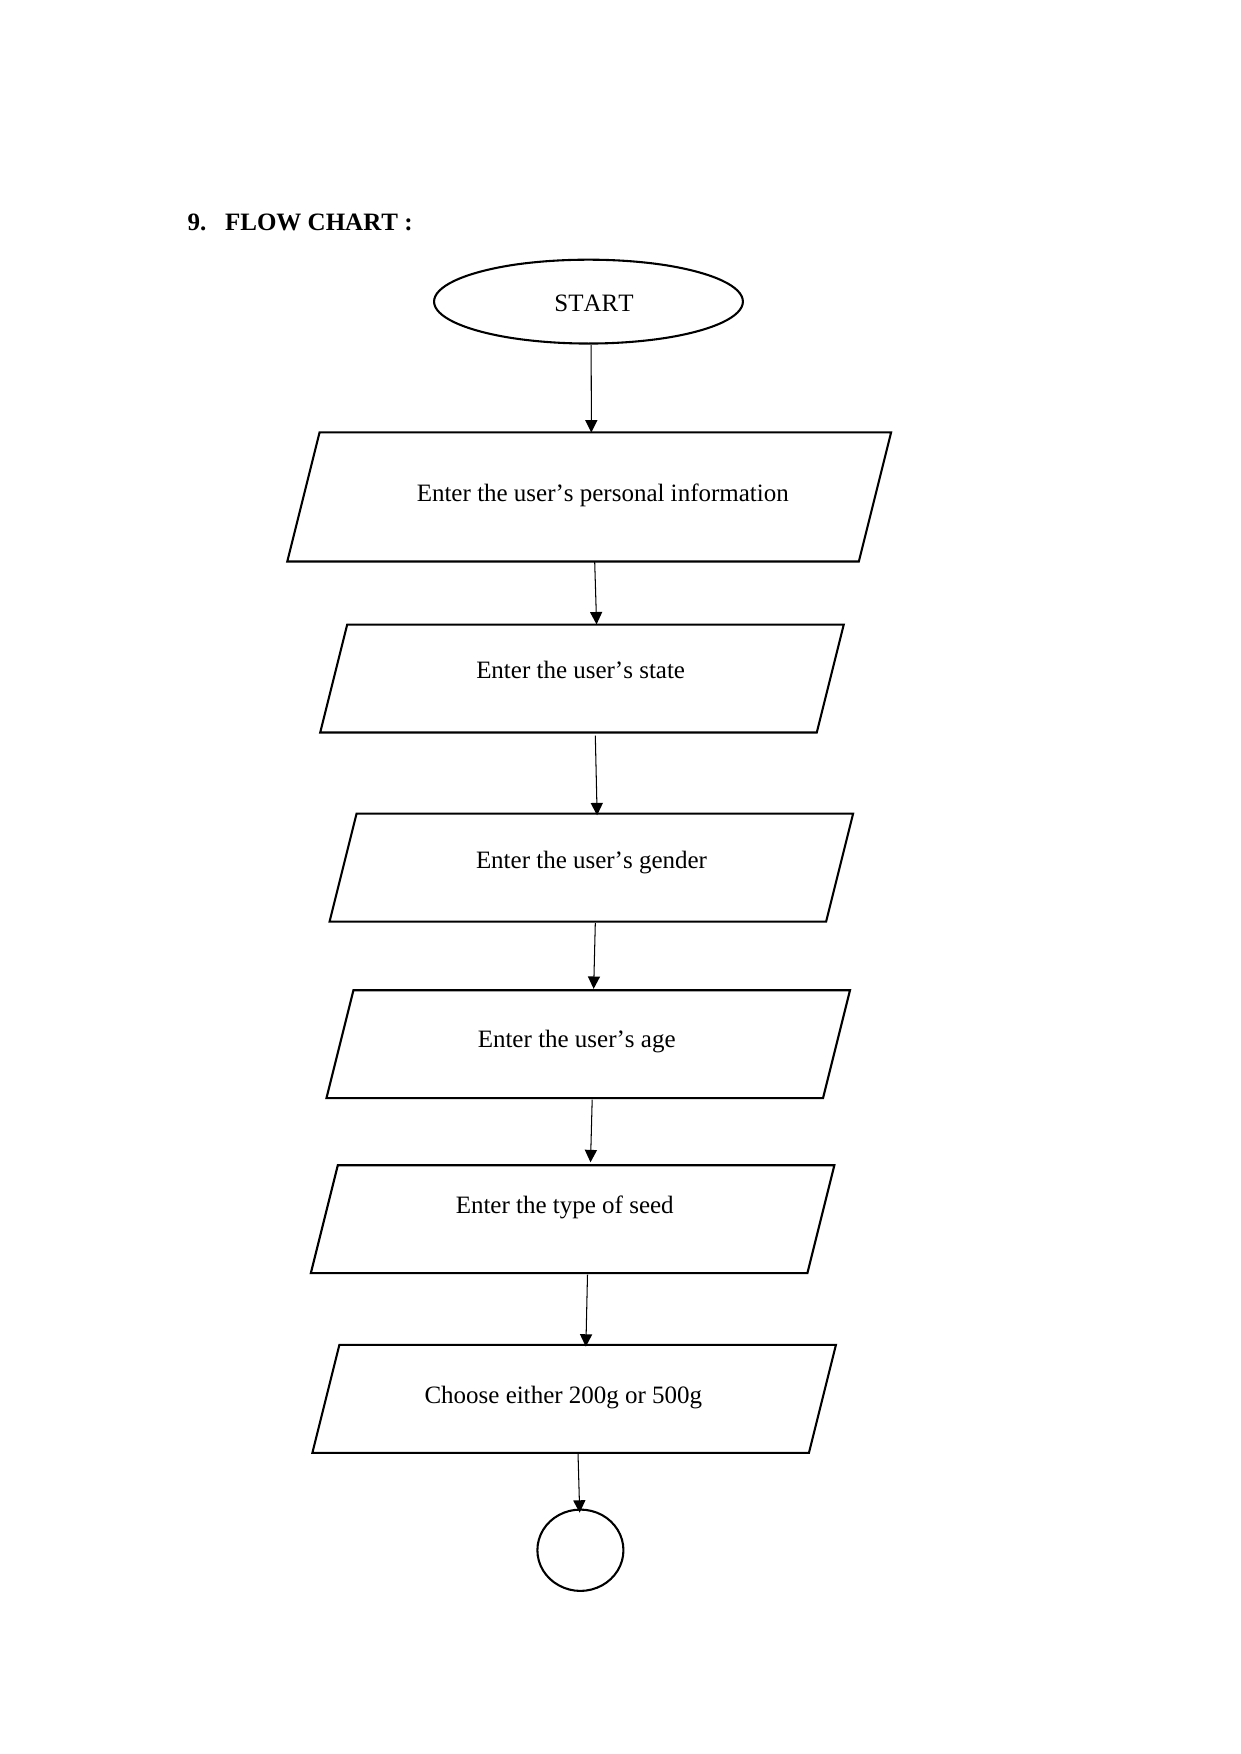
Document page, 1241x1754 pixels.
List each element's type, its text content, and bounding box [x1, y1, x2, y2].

list FLOW CHART : [187, 207, 1090, 236]
